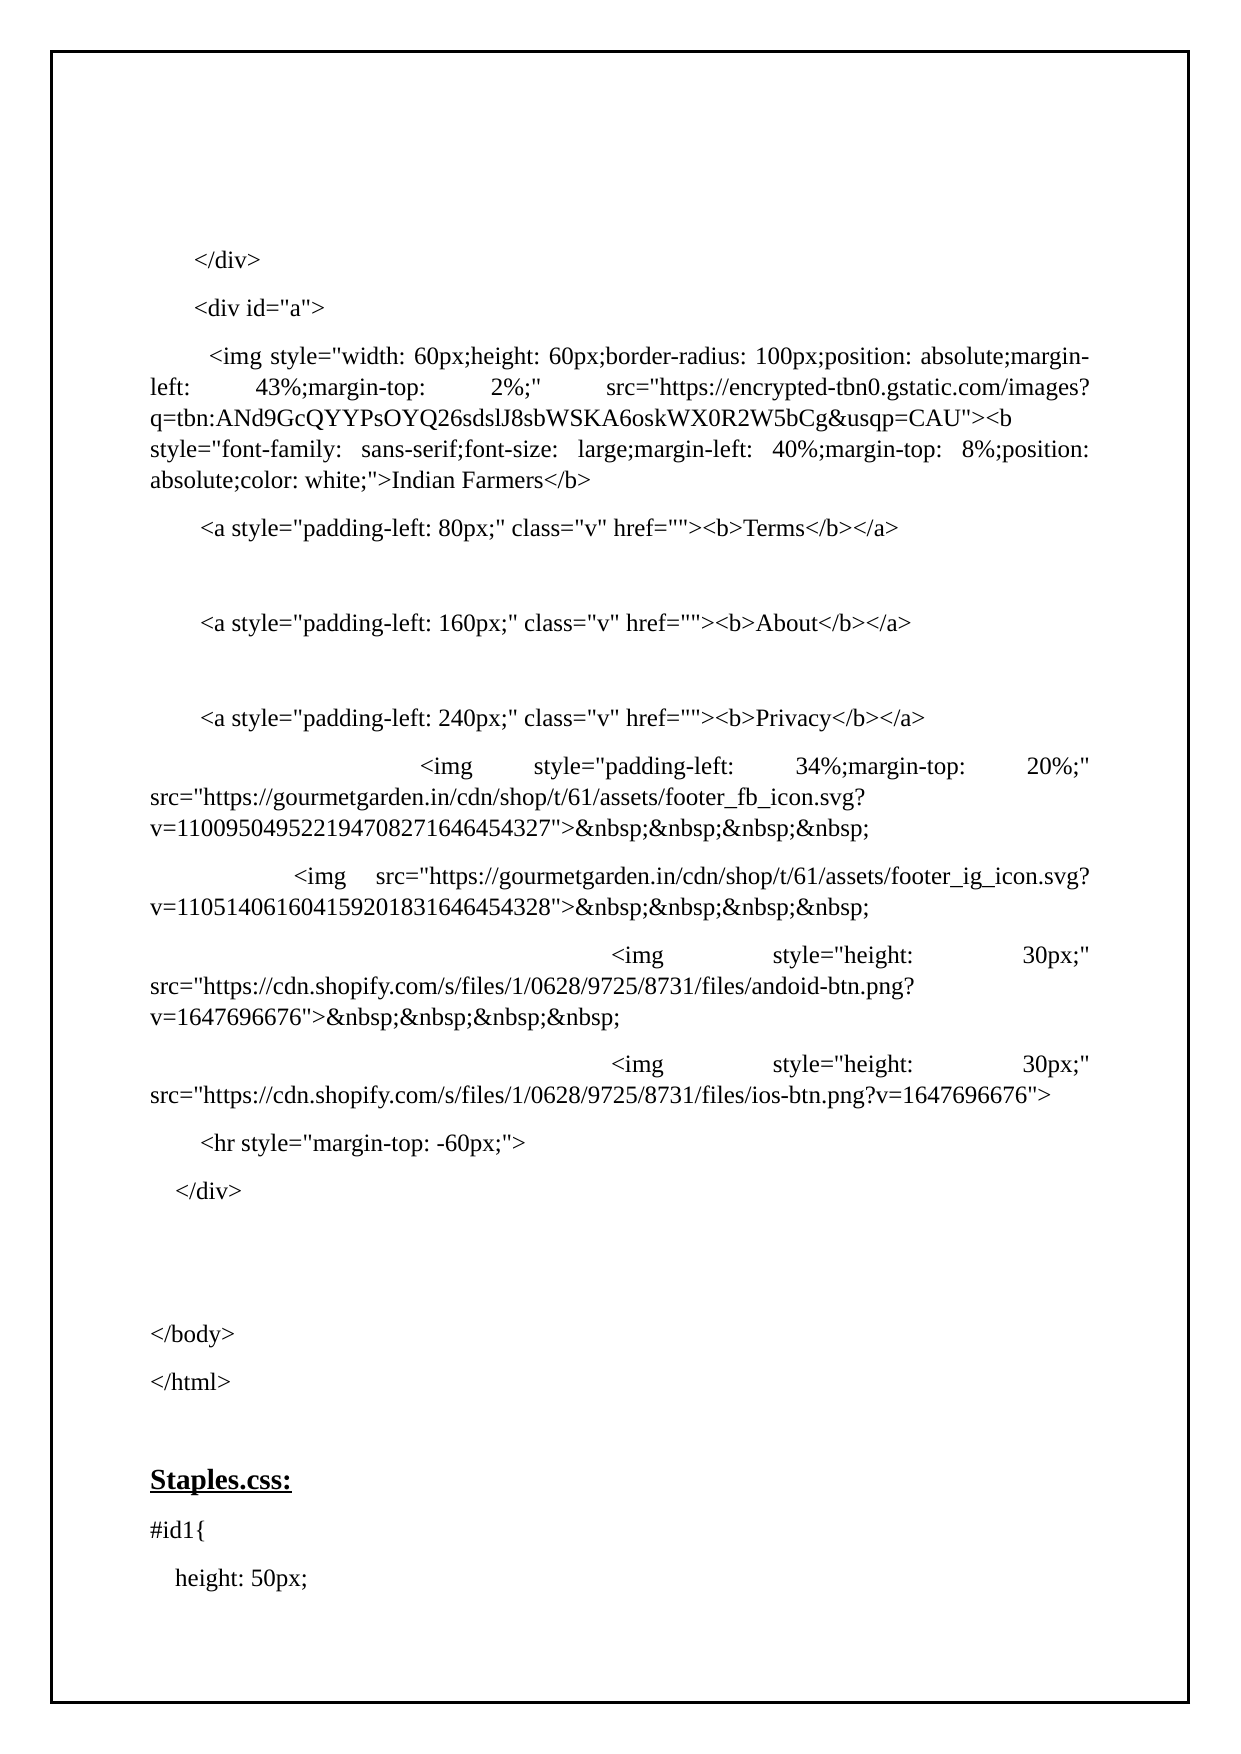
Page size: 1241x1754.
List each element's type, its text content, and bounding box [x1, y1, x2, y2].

text <div id="a"> [150, 293, 1090, 322]
text <img style="width: 60px;height: 60px;border-radius: 100px;position: absolute;margin-left: 43%;margin-top: 2%;" src="https://encrypted-tbn0.gstatic.com/images?q=tbn:ANd9GcQYYPsOYQ26sdslJ8sbWSKA6oskWX0R2W5bCg&usqp=CAU"><b style="font-family: sans-serif;font-size: large;margin-left: 40%;margin-top: 8%;position: absolute;color: white;">Indian Farmers</b> [150, 341, 1090, 494]
text </div> [150, 245, 1090, 274]
text <a style="padding-left: 80px;" class="v" href=""><b>Terms</b></a> [150, 513, 1090, 541]
text <img style="padding-left: 34%;margin-top: 20%;" src="https://gourmetgarden.in/cdn/shop/t/61/assets/footer_fb_icon.svg?v=110095049522194708271646454327">&nbsp;&nbsp;&nbsp;&nbsp; [150, 751, 1090, 842]
text #id1{ [150, 1515, 1090, 1544]
text </body> [150, 1319, 1090, 1348]
text <a style="padding-left: 160px;" class="v" href=""><b>About</b></a> [150, 608, 1090, 637]
text height: 50px; [150, 1563, 1090, 1592]
text <img style="height: 30px;" src="https://cdn.shopify.com/s/files/1/0628/9725/8731/files/ios-btn.png?v=1647696676"> [150, 1049, 1090, 1109]
text </div> [150, 1176, 1090, 1205]
text <hr style="margin-top: -60px;"> [150, 1128, 1090, 1157]
text Staples.css: [150, 1462, 1090, 1496]
text <img style="height: 30px;" src="https://cdn.shopify.com/s/files/1/0628/9725/8731/files/andoid-btn.png?v=1647696676">&nbsp;&nbsp;&nbsp;&nbsp; [150, 940, 1090, 1031]
text </html> [150, 1367, 1090, 1396]
text <img src="https://gourmetgarden.in/cdn/shop/t/61/assets/footer_ig_icon.svg?v=110514061604159201831646454328">&nbsp;&nbsp;&nbsp;&nbsp; [150, 861, 1090, 921]
text <a style="padding-left: 240px;" class="v" href=""><b>Privacy</b></a> [150, 703, 1090, 732]
